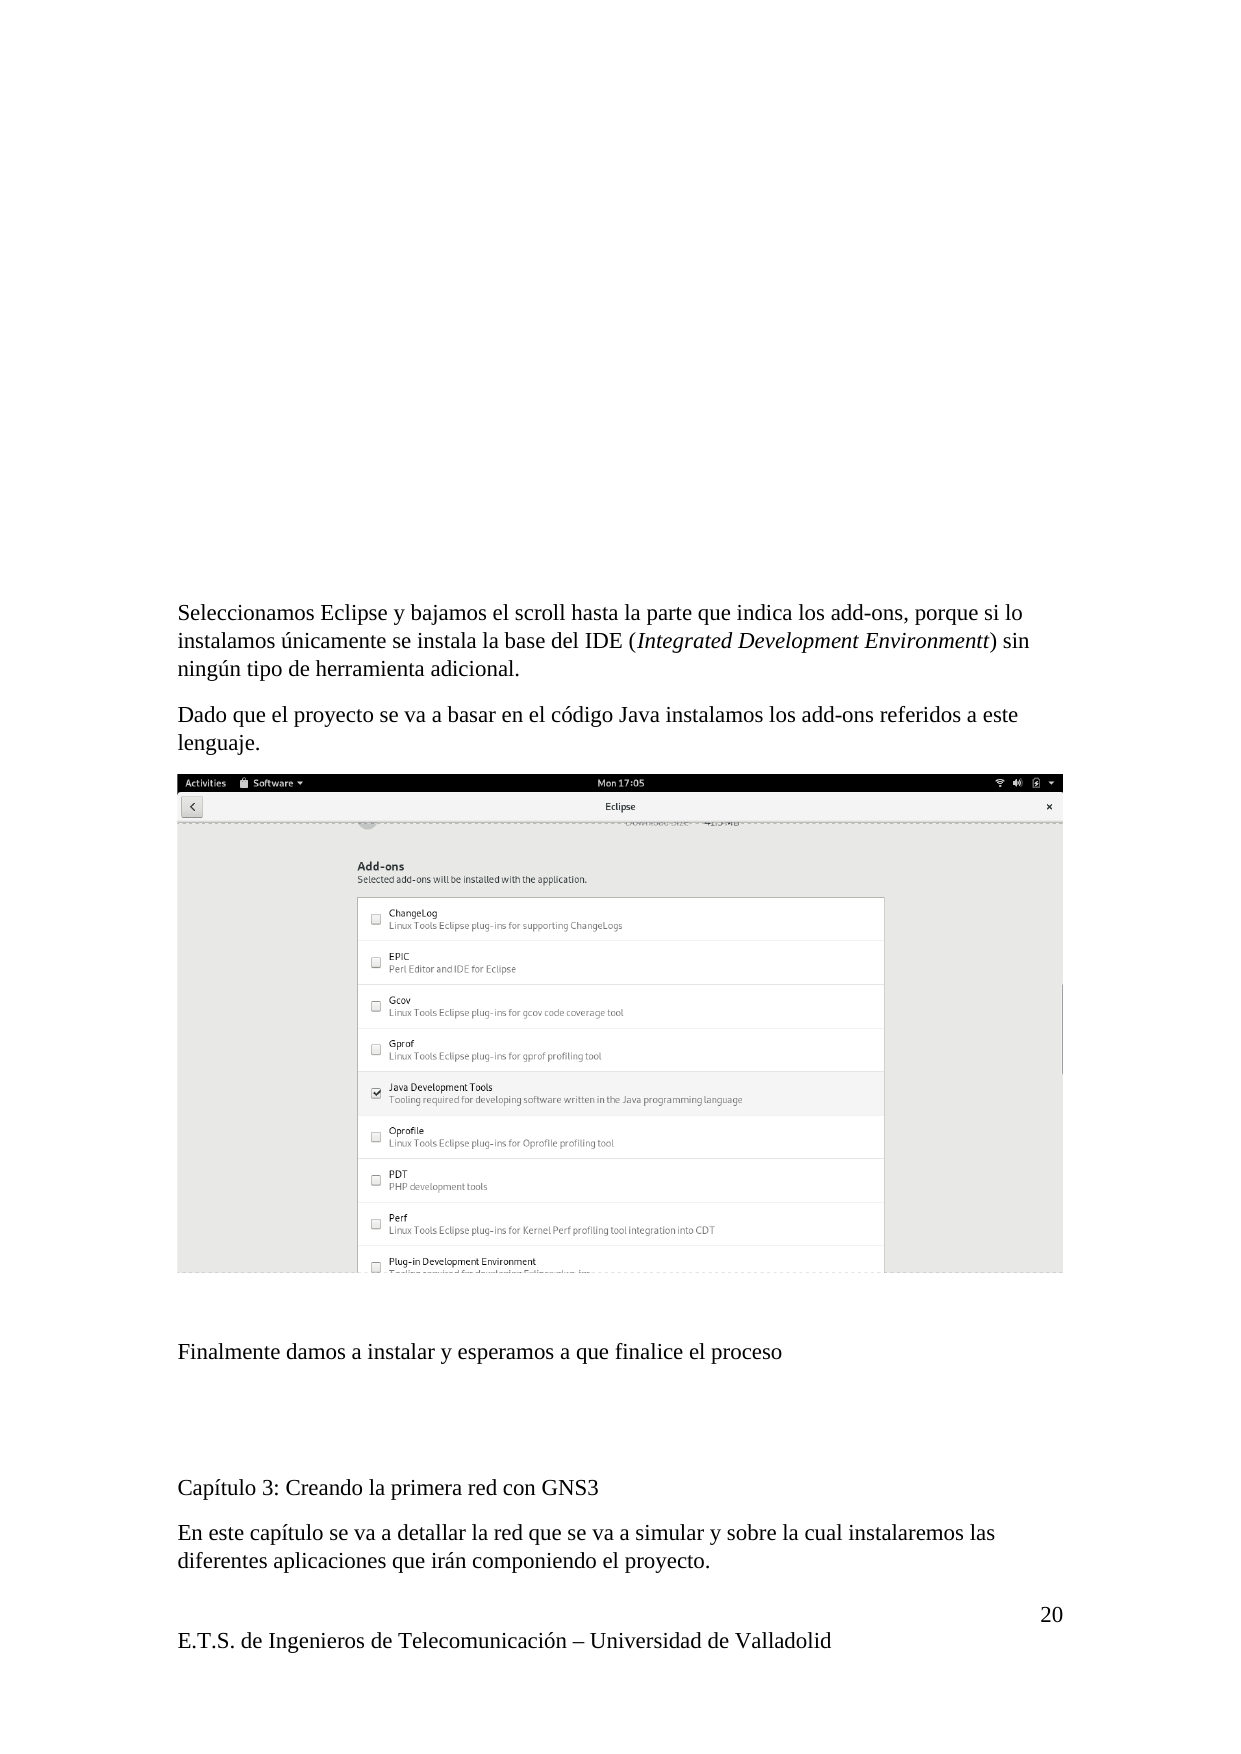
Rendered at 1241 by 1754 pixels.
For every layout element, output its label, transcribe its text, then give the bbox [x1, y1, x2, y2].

text Capítulo 3: Creando la primera red con GNS3 [177, 1473, 1063, 1500]
text Dado que el proyecto se va a basar en el código Java instalamos los add-ons referidos a este lenguaje. [177, 701, 1063, 755]
text En este capítulo se va a detallar la red que se va a simular y sobre la cual instalaremos las diferentes aplicaciones que irán componiendo el proyecto. [177, 1519, 1063, 1573]
text Finalmente damos a instalar y esperamos a que finalice el proceso [177, 1338, 1063, 1364]
text Seleccionamos Eclipse y bajamos el scroll hasta la parte que indica los add-ons, porque si lo instalamos únicamente se instala la base del IDE (Integrated Development Environmentt) sin ningún tipo de herramienta adicional. [177, 599, 1063, 682]
picture [177, 774, 1063, 1273]
